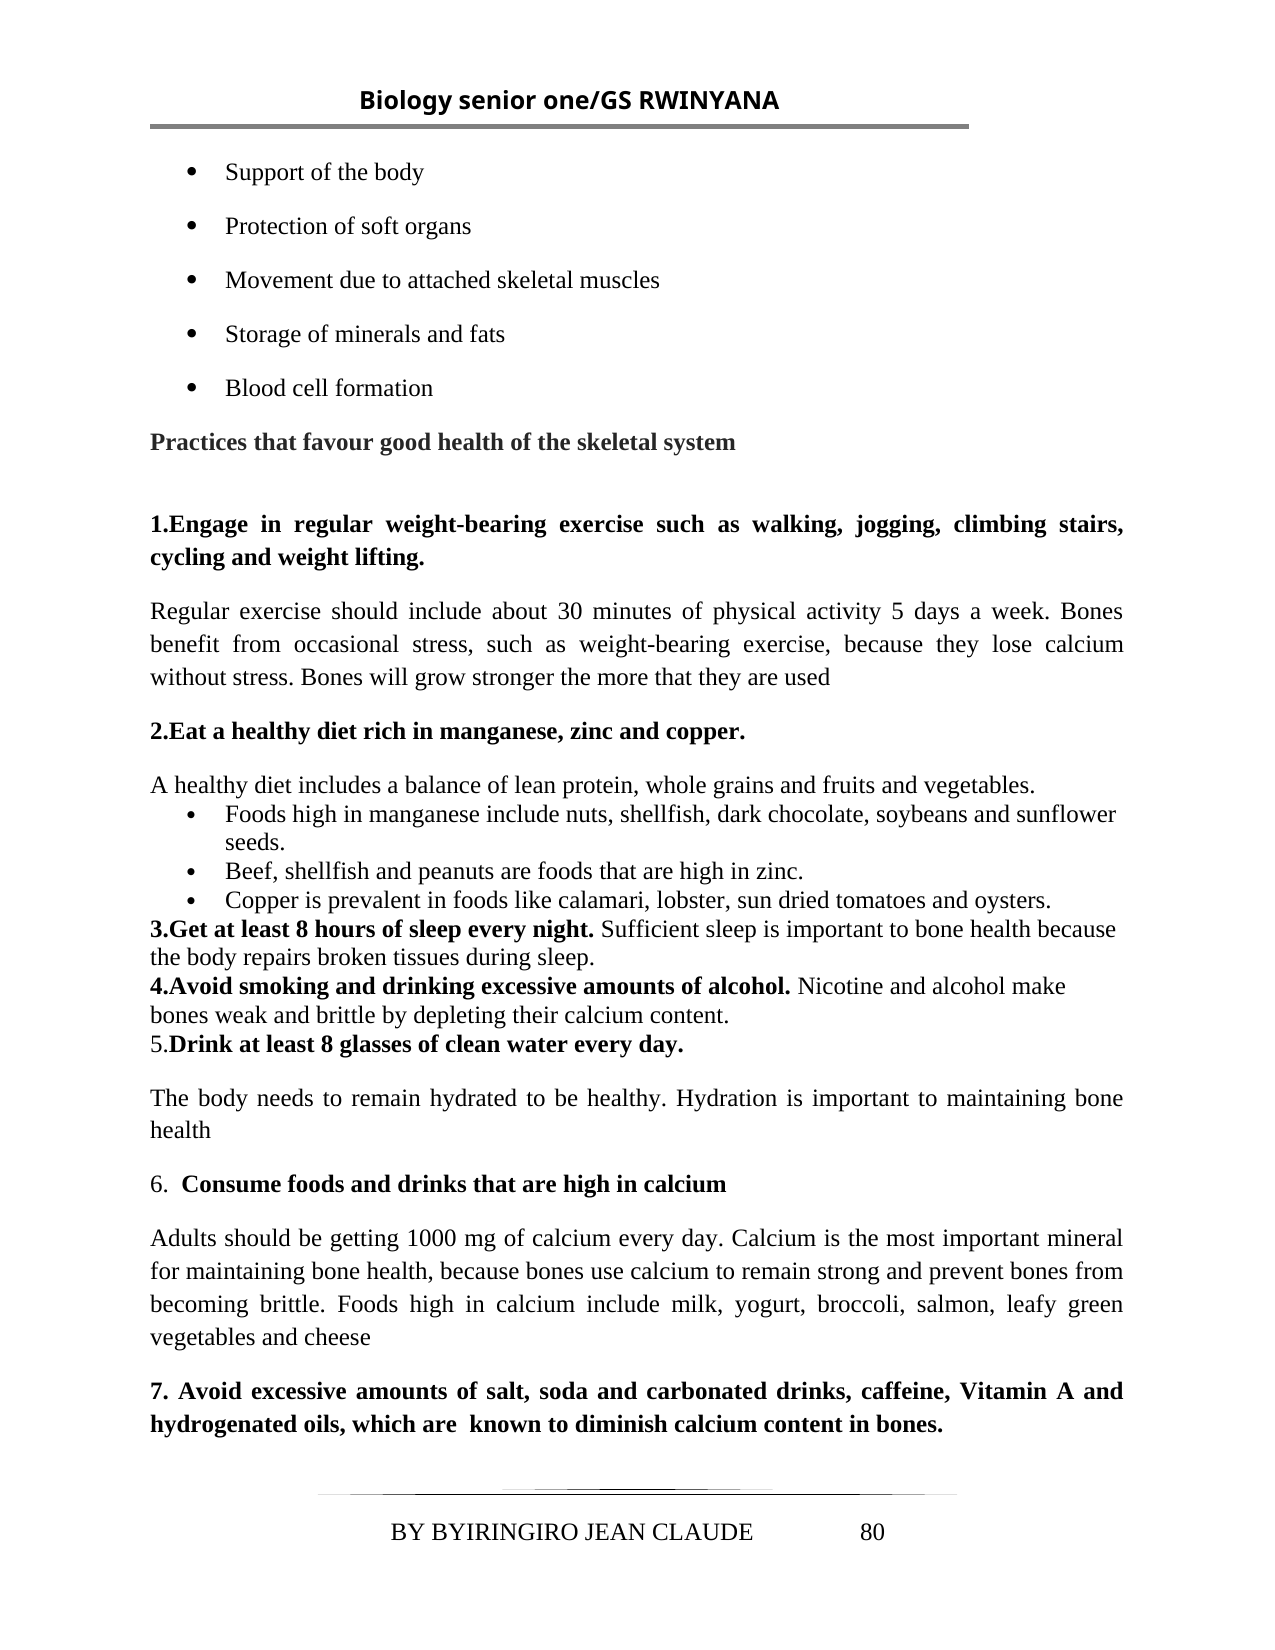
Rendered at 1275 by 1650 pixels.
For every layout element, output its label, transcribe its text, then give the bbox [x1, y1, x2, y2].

list Storage of minerals and fats [187, 319, 1125, 348]
text 6. Consume foods and drinks that are high in calcium [150, 1169, 1125, 1198]
list Copper is prevalent in foods like calamari, lobster, sun dried tomatoes and oysters. [187, 885, 1125, 914]
text 1.Engage in regular weight-bearing exercise such as walking, jogging, climbing stairs, cycling and weight lifting. [150, 509, 1125, 571]
text 2.Eat a healthy diet rich in manganese, zinc and copper. [150, 716, 1125, 745]
list Protection of soft organs [187, 211, 1125, 240]
text 7. Avoid excessive amounts of salt, soda and carbonated drinks, caffeine, Vitamin A and hydrogenated oils, which are known to diminish calcium content in bones. [150, 1376, 1125, 1438]
text The body needs to remain hydrated to be healthy. Hydration is important to maintaining bone health [150, 1083, 1125, 1144]
text 3.Get at least 8 hours of sleep every night. Sufficient sleep is important to bone health because the body repairs broken tissues during sleep. [150, 914, 1125, 971]
text Adults should be getting 1000 mg of calcium every day. Calcium is the most important mineral for maintaining bone health, because bones use calcium to remain strong and prevent bones from becoming brittle. Foods high in calcium include milk, yogurt, broccoli, salmon, leafy green vegetables and cheese [150, 1223, 1125, 1351]
list Beef, shellfish and peanuts are foods that are high in zinc. [187, 856, 1125, 885]
list Movement due to attached skeletal muscles [187, 265, 1125, 294]
text A healthy diet includes a balance of lean protein, whole grains and fruits and vegetables. [150, 770, 1125, 799]
text Practices that favour good health of the skeletal system [150, 427, 1125, 456]
list Blood cell formation [187, 373, 1125, 402]
text 5.Drink at least 8 glasses of clean water every day. [150, 1029, 1125, 1057]
list Support of the body [187, 157, 1125, 186]
text Regular exercise should include about 30 minutes of physical activity 5 days a week. Bones benefit from occasional stress, such as weight-bearing exercise, because they lose calcium without stress. Bones will grow stronger the more that they are used [150, 596, 1125, 691]
text 4.Avoid smoking and drinking excessive amounts of alcohol. Nicotine and alcohol make bones weak and brittle by depleting their calcium content. [150, 971, 1125, 1029]
list Foods high in manganese include nuts, shellfish, dark chocolate, soybeans and sunflower seeds. [187, 799, 1125, 856]
